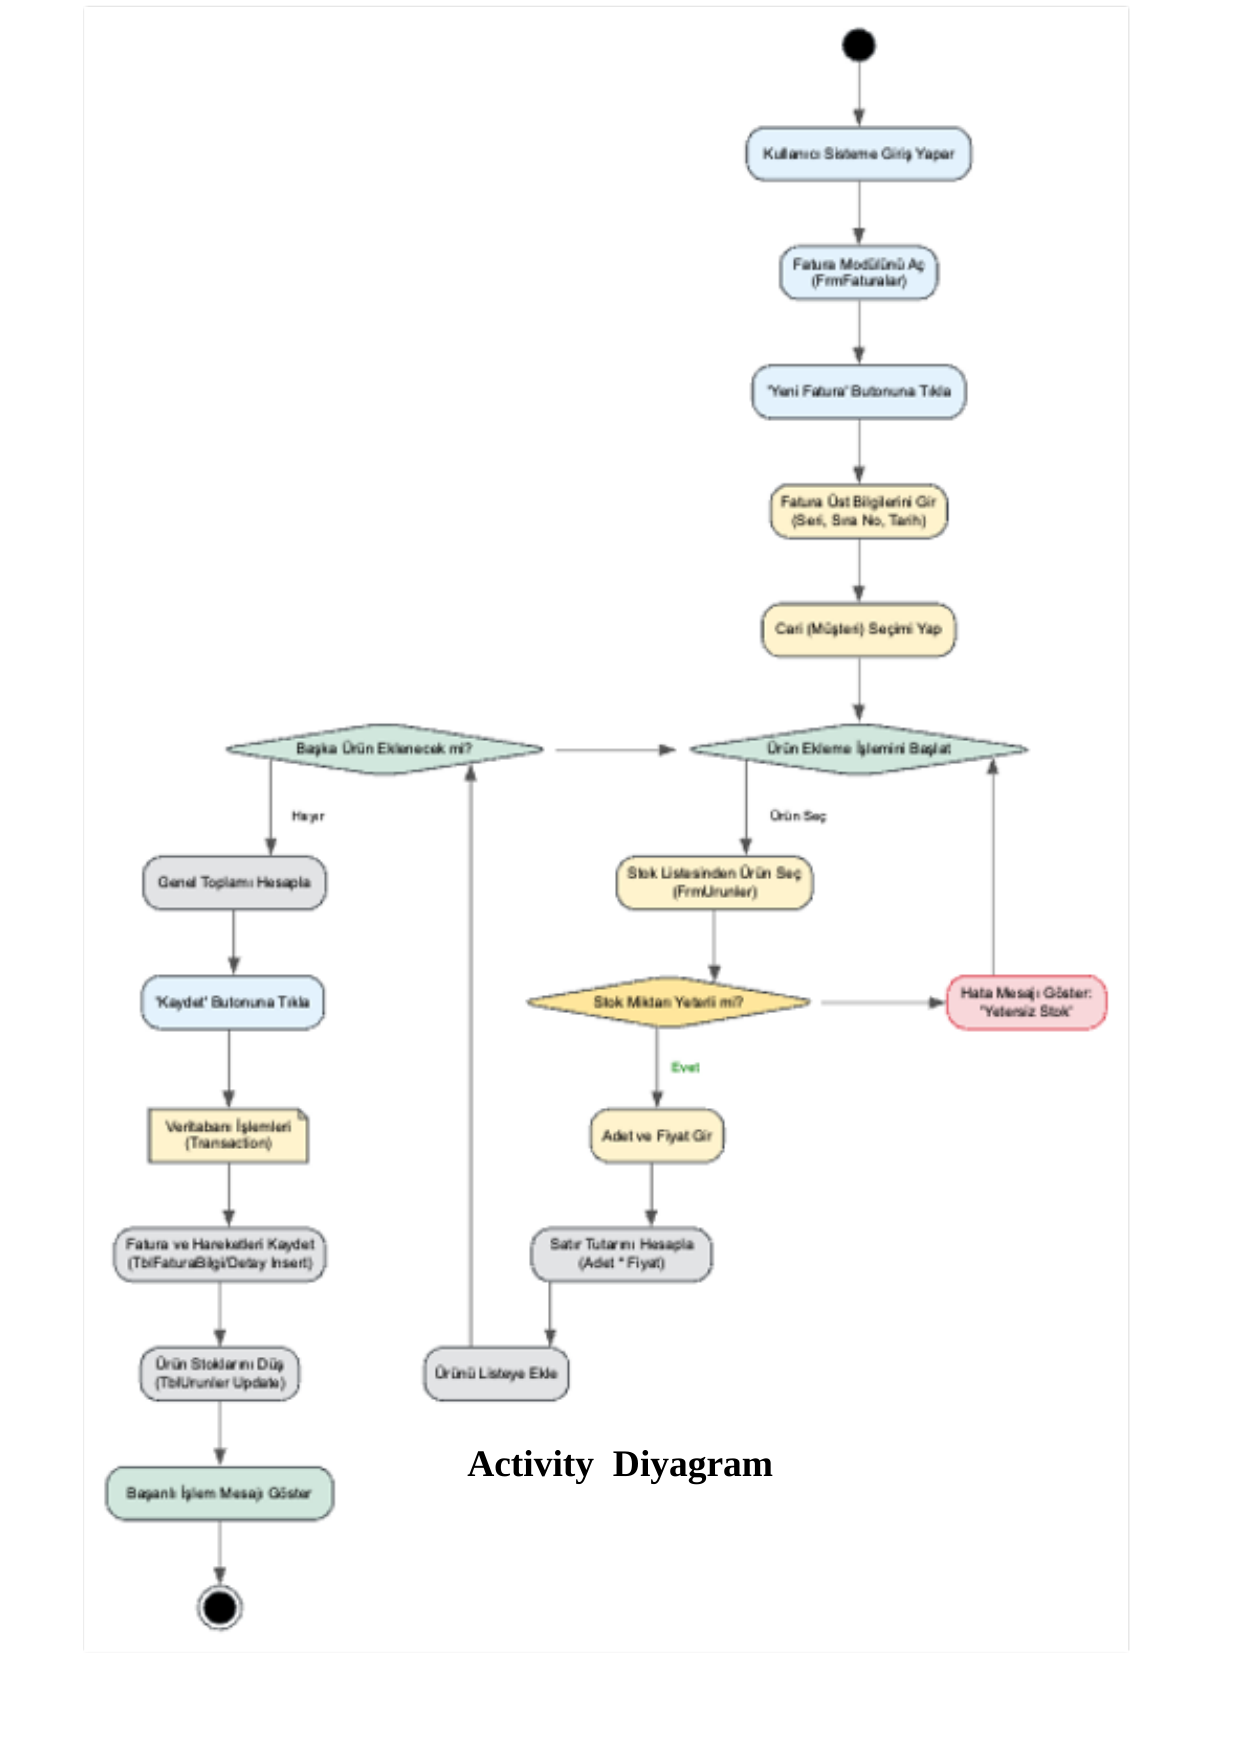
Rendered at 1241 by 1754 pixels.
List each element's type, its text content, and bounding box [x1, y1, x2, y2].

picture [43, 0, 1219, 1684]
text Activity Diyagram [148, 1441, 1093, 1484]
